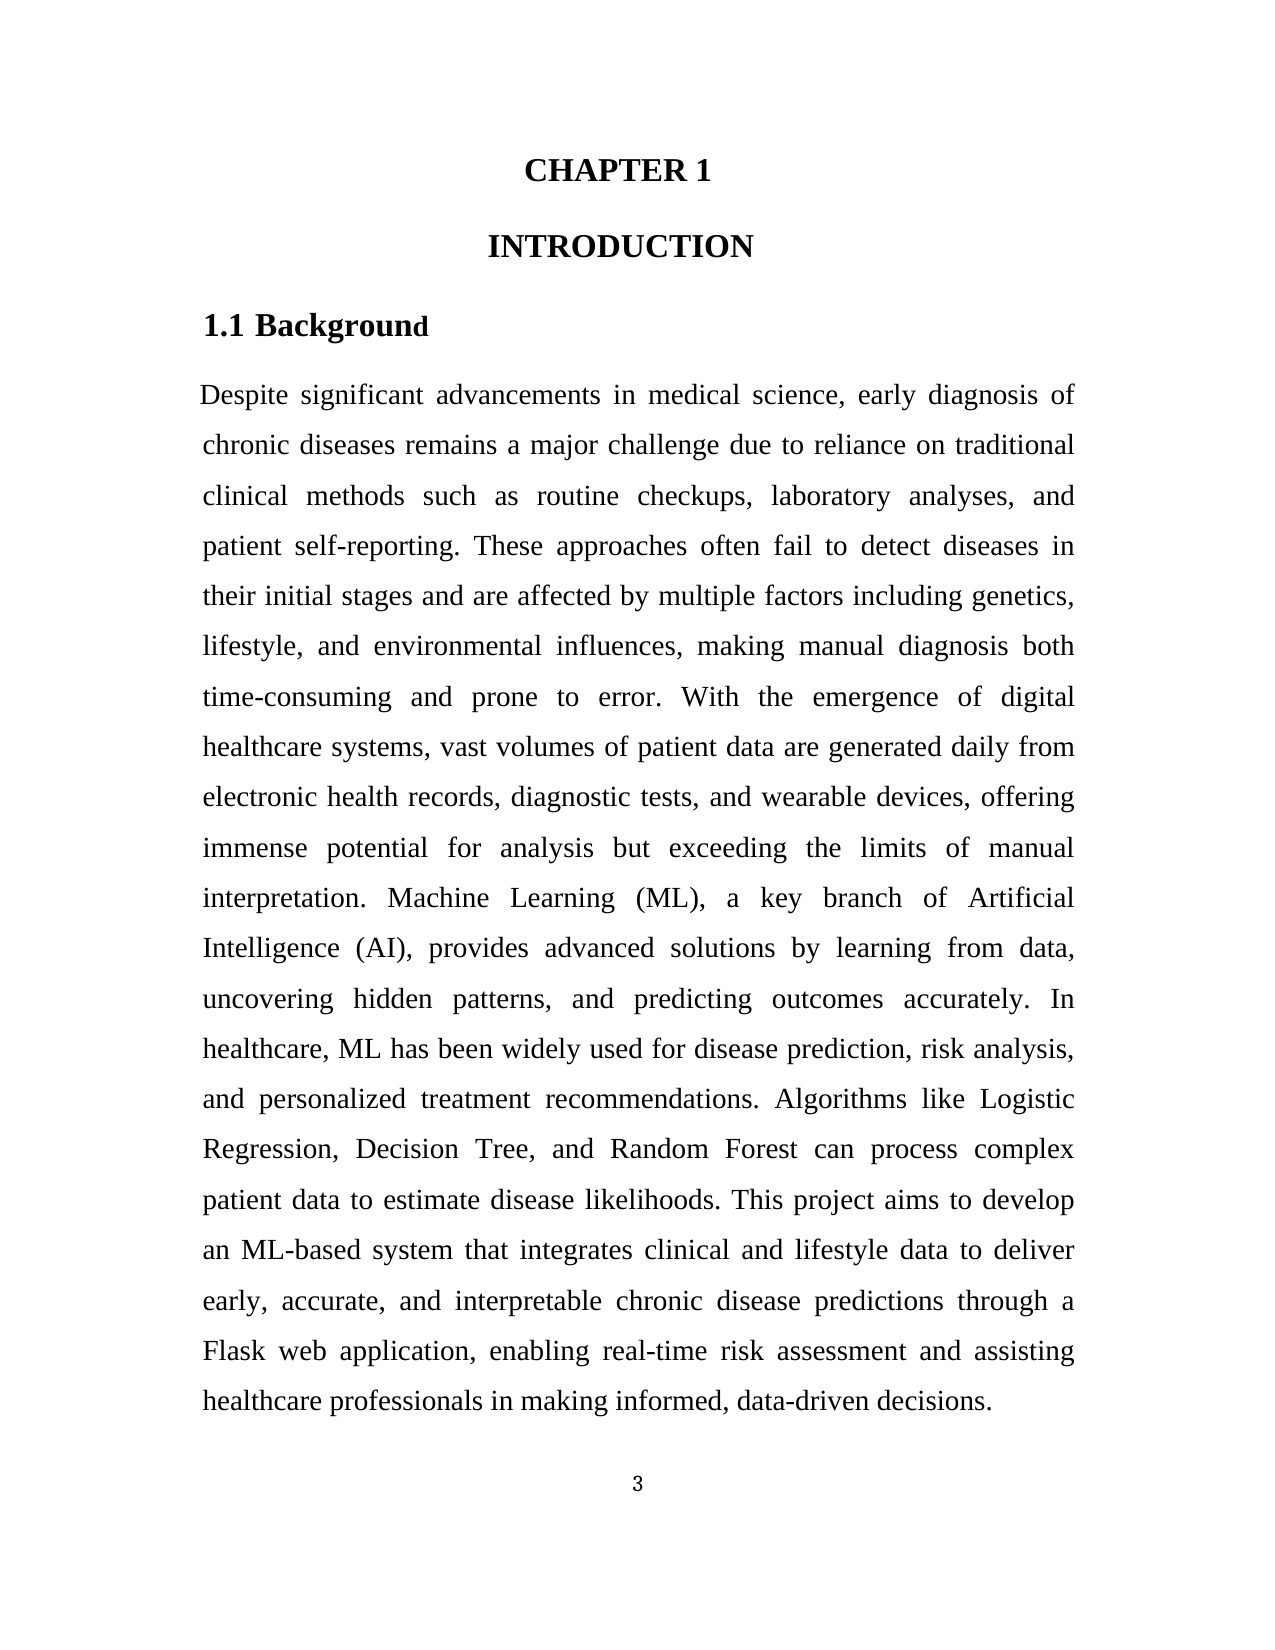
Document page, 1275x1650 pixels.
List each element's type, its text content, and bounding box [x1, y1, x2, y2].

list Despite significant advancements in medical science, early diagnosis of chronic diseases remains a major challenge due to reliance on traditional clinical methods such as routine checkups, laboratory analyses, and patient self-reporting. These approaches often fail to detect diseases in their initial stages and are affected by multiple factors including genetics, lifestyle, and environmental influences, making manual diagnosis both time-consuming and prone to error. With the emergence of digital healthcare systems, vast volumes of patient data are generated daily from electronic health records, diagnostic tests, and wearable devices, offering immense potential for analysis but exceeding the limits of manual interpretation. Machine Learning (ML), a key branch of Artificial Intelligence (AI), provides advanced solutions by learning from data, uncovering hidden patterns, and predicting outcomes accurately. In healthcare, ML has been widely used for disease prediction, risk analysis, and personalized treatment recommendations. Algorithms like Logistic Regression, Decision Tree, and Random Forest can process complex patient data to estimate disease likelihoods. This project aims to develop an ML-based system that integrates clinical and lifestyle data to deliver early, accurate, and interpretable chronic disease predictions through a Flask web application, enabling real-time risk assessment and assisting healthcare professionals in making informed, data-driven decisions. [199, 377, 1076, 1417]
list Background [203, 305, 1087, 343]
text INTRODUCTION [187, 227, 1087, 265]
